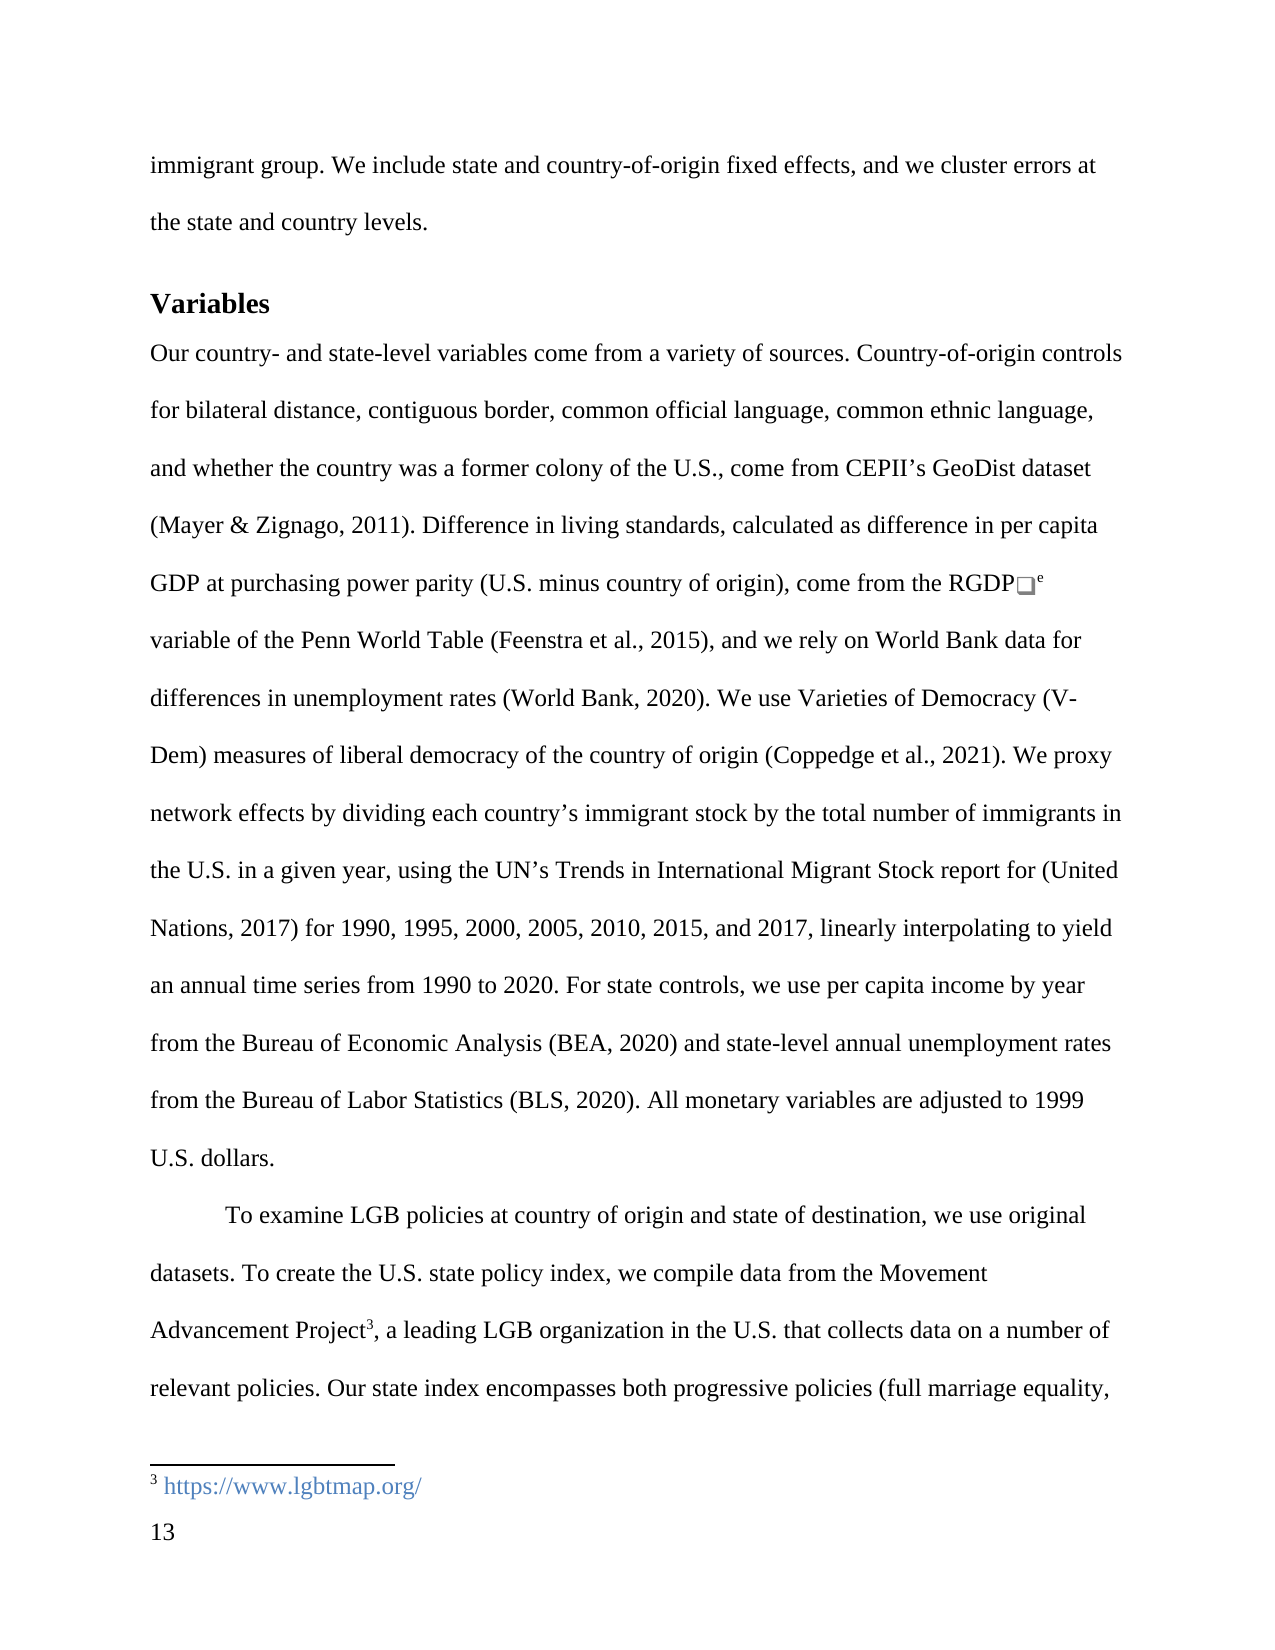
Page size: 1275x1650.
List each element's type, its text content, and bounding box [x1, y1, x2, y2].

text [150, 150, 1125, 236]
text Our country- and state-level variables come from a variety of sources. Country-of-origin controls for bilateral distance, contiguous border, common official language, common ethnic language, and whether the country was a former colony of the U.S., come from CEPII’s GeoDist dataset (Mayer & Zignago, 2011). Difference in living standards, calculated as difference in per capita GDP at purchasing power parity (U.S. minus country of origin), come from the RGDP variable of the Penn World Table (Feenstra et al., 2015), and we rely on World Bank data for differences in unemployment rates (World Bank, 2020). We use Varieties of Democracy (V-Dem) measures of liberal democracy of the country of origin (Coppedge et al., 2021). We proxy network effects by dividing each country’s immigrant stock by the total number of immigrants in the U.S. in a given year, using the UN’s Trends in International Migrant Stock report for (United Nations, 2017) for 1990, 1995, 2000, 2005, 2010, 2015, and 2017, linearly interpolating to yield an annual time series from 1990 to 2020. For state controls, we use per capita income by year from the Bureau of Economic Analysis (BEA, 2020) and state-level annual unemployment rates from the Bureau of Labor Statistics (BLS, 2020). All monetary variables are adjusted to 1999 U.S. dollars. [150, 338, 1125, 1172]
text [150, 1201, 1125, 1402]
subtitle Variables [150, 286, 1125, 319]
